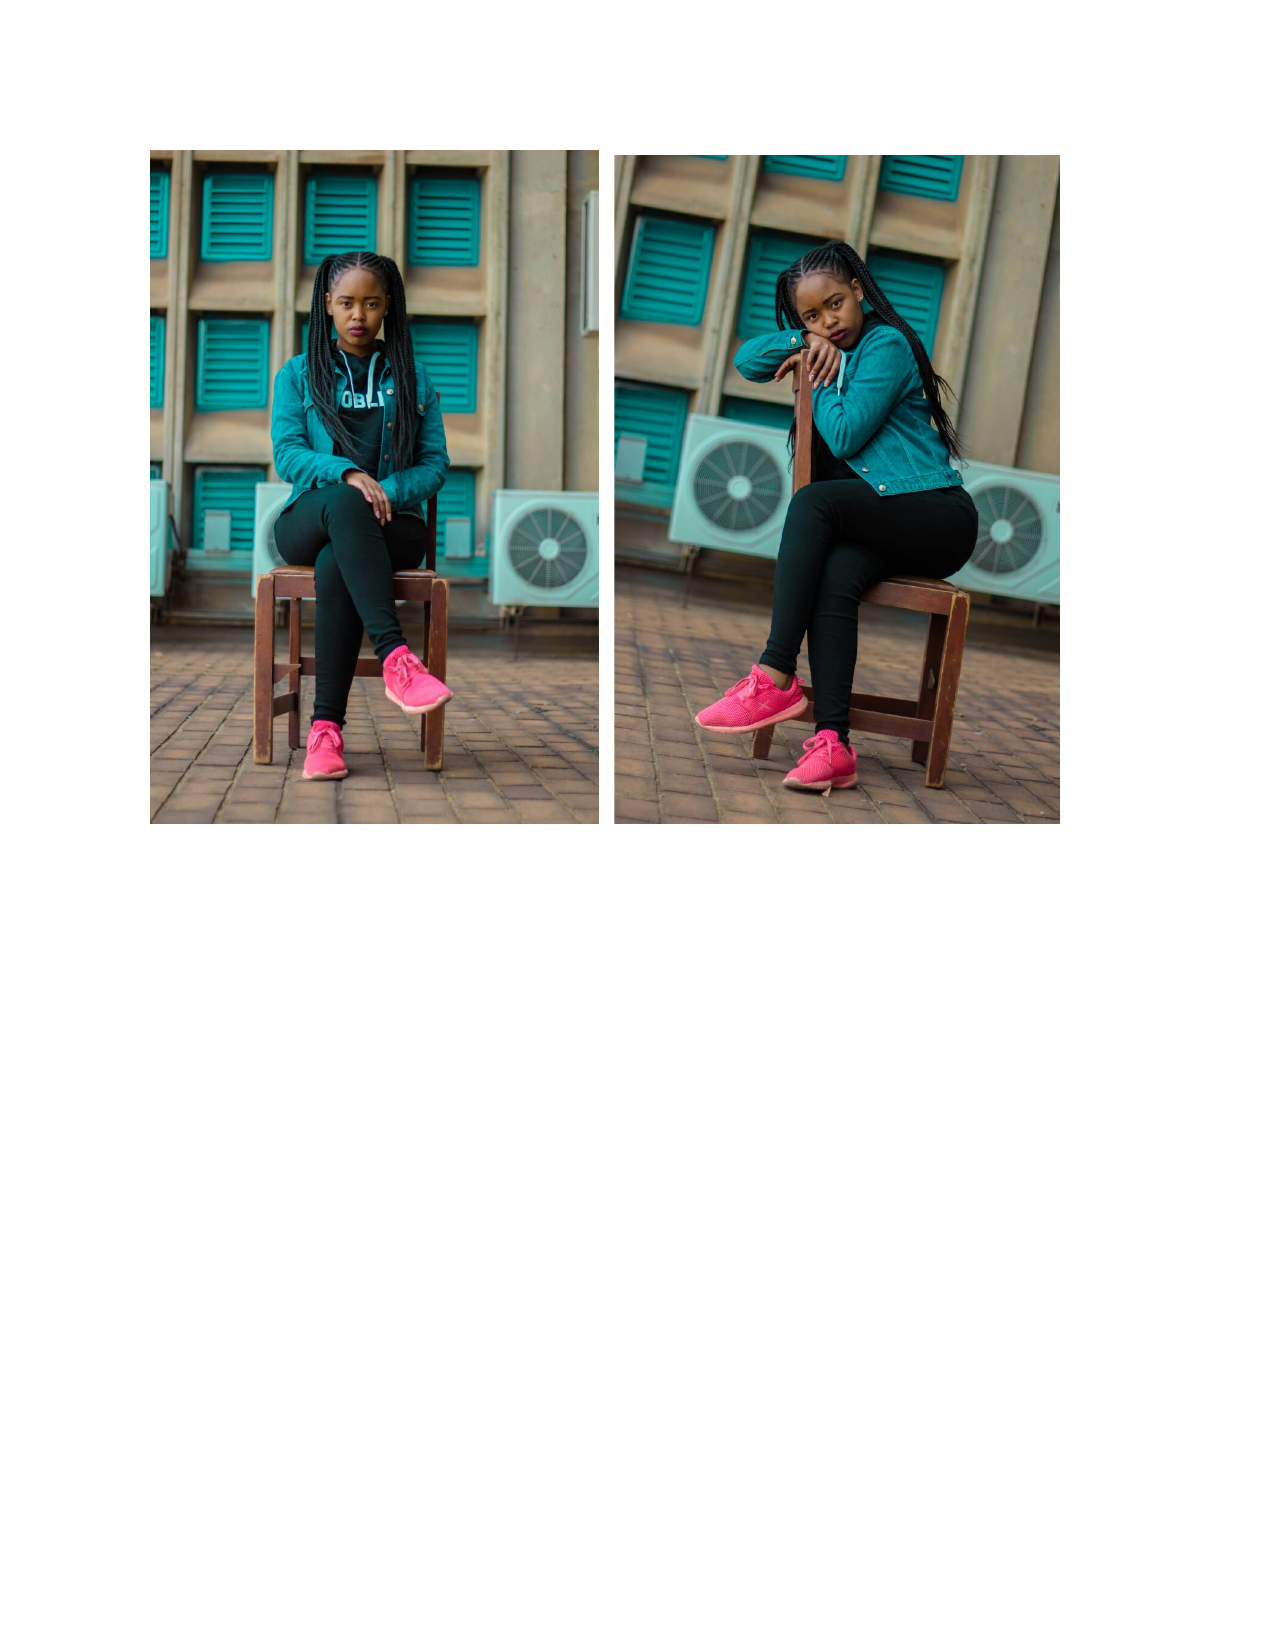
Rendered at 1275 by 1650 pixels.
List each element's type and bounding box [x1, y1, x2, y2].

picture [614, 155, 1060, 824]
picture [150, 150, 599, 824]
